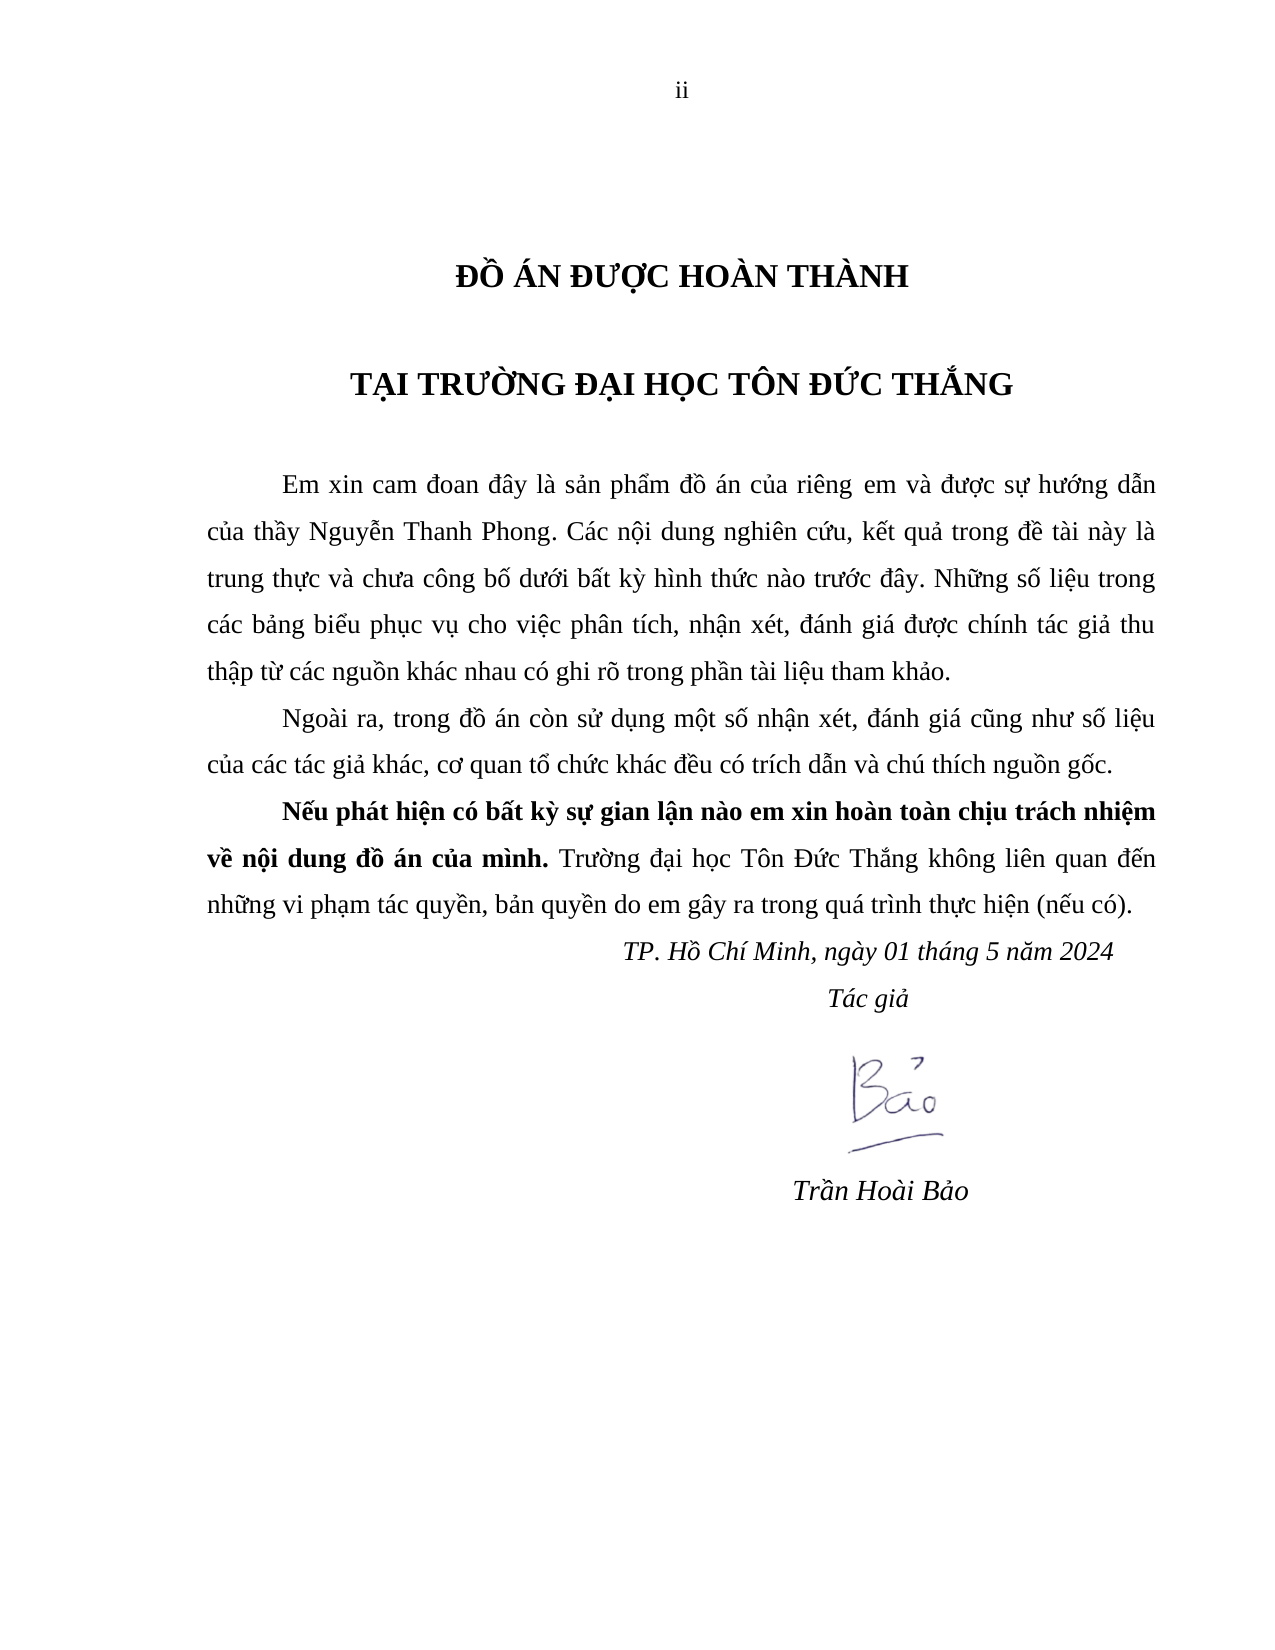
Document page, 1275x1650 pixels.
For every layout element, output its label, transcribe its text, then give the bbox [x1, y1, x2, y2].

subtitle ĐỒ ÁN ĐƯỢC HOÀN THÀNH [207, 257, 1157, 295]
picture [824, 1036, 973, 1169]
text TP. Hồ Chí Minh, ngày 01 tháng 5 năm 2024 [582, 935, 1157, 966]
text Nếu phát hiện có bất kỳ sự gian lận nào em xin hoàn toàn chịu trách nhiệm về nội dung đồ án của mình. Trường đại học Tôn Đức Thắng không liên quan đến những vi phạm tác quyền, bản quyền do em gây ra trong quá trình thực hiện (nếu có). [207, 795, 1157, 919]
text Em xin cam đoan đây là sản phẩm đồ án của riêng em và được sự hướng dẫn của thầy Nguyễn Thanh Phong. Các nội dung nghiên cứu, kết quả trong đề tài này là trung thực và chưa công bố dưới bất kỳ hình thức nào trước đây. Những số liệu trong các bảng biểu phục vụ cho việc phân tích, nhận xét, đánh giá được chính tác giả thu thập từ các nguồn khác nhau có ghi rõ trong phần tài liệu tham khảo. [207, 468, 1157, 686]
text Tác giả [582, 982, 1157, 1013]
subtitle TẠI TRƯỜNG ĐẠI HỌC TÔN ĐỨC THẮNG [207, 364, 1157, 403]
text Ngoài ra, trong đồ án còn sử dụng một số nhận xét, đánh giá cũng như số liệu của các tác giả khác, cơ quan tổ chức khác đều có trích dẫn và chú thích nguồn gốc. [207, 702, 1157, 779]
